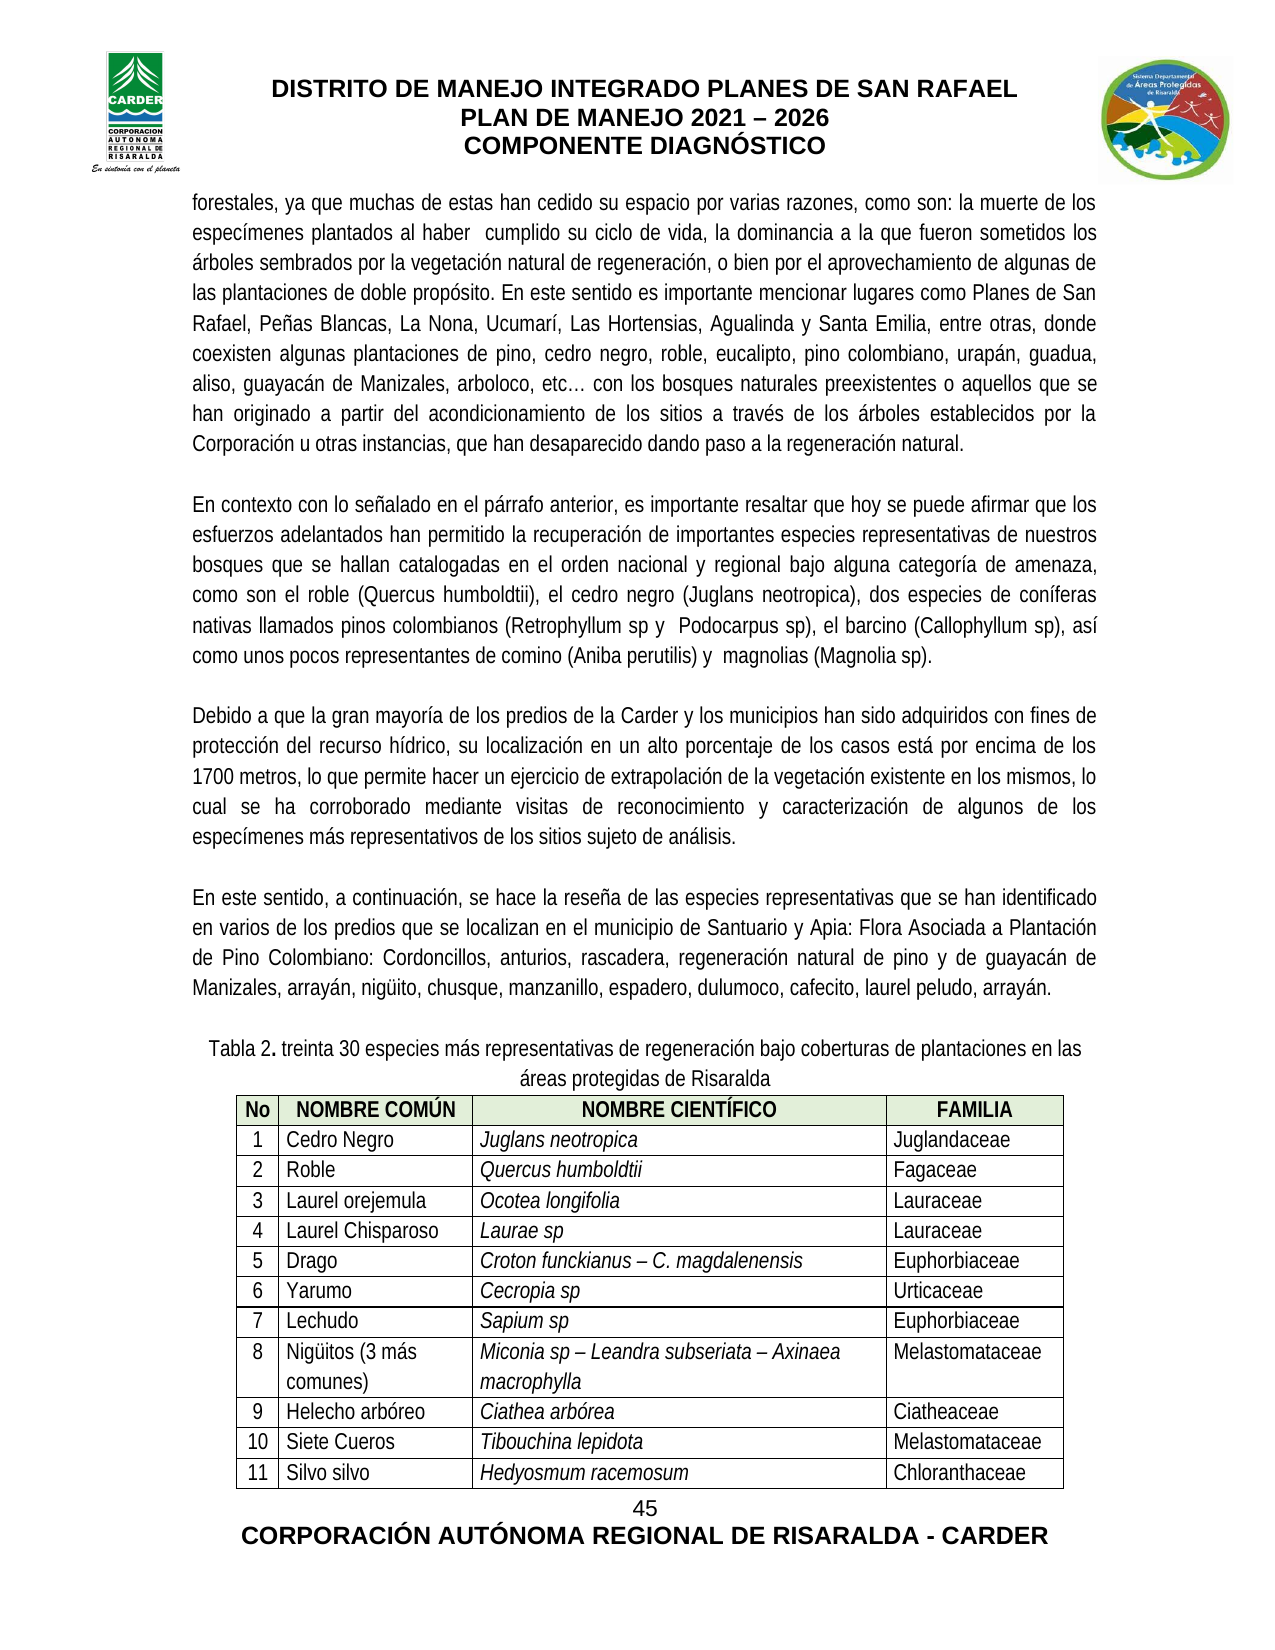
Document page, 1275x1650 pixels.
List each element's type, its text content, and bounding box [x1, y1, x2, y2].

table_cell Lauraceae [887, 1187, 1063, 1216]
table_cell Juglandaceae [887, 1126, 1063, 1155]
table_header NOMBRE CIENTÍFICO [473, 1096, 886, 1125]
table_cell 11 [237, 1459, 278, 1488]
text Tabla 2. treinta 30 especies más representativas de regeneración bajo coberturas de plantaciones en las áreas protegidas de Risaralda [192, 1034, 1098, 1091]
table_cell 10 [237, 1428, 278, 1457]
table_cell 7 [237, 1308, 278, 1337]
table_cell 4 [237, 1217, 278, 1246]
picture [1097, 56, 1234, 185]
table_cell 8 [237, 1338, 278, 1397]
table_cell 6 [237, 1277, 278, 1306]
table_cell Siete Cueros [279, 1428, 472, 1457]
table_cell Euphorbiaceae [887, 1308, 1063, 1337]
table_cell 9 [237, 1398, 278, 1427]
table_cell Cecropia sp [473, 1277, 886, 1306]
table_cell Quercus humboldtii [473, 1156, 886, 1186]
table_cell Lechudo [279, 1308, 472, 1337]
table_cell Euphorbiaceae [887, 1247, 1063, 1276]
table_cell 5 [237, 1247, 278, 1276]
table_cell 1 [237, 1126, 278, 1155]
table_header No [237, 1096, 278, 1125]
table_cell Roble [279, 1156, 472, 1186]
table_cell Melastomataceae [887, 1338, 1063, 1397]
table_cell Laurae sp [473, 1217, 886, 1246]
table_cell Silvo silvo [279, 1459, 472, 1488]
picture [86, 44, 186, 183]
table_cell Lauraceae [887, 1217, 1063, 1246]
text En contexto con lo señalado en el párrafo anterior, es importante resaltar que hoy se puede afirmar que los esfuerzos adelantados han permitido la recuperación de importantes especies representativas de nuestros bosques que se hallan catalogadas en el orden nacional y regional bajo alguna categoría de amenaza, como son el roble (Quercus humboldtii), el cedro negro (Juglans neotropica), dos especies de coníferas nativas llamados pinos colombianos (Retrophyllum sp y Podocarpus sp), el barcino (Callophyllum sp), así como unos pocos representantes de comino (Aniba perutilis) y magnolias (Magnolia sp). [192, 491, 1098, 668]
table_cell Sapium sp [473, 1308, 886, 1337]
table_cell 2 [237, 1156, 278, 1186]
table_cell Fagaceae [887, 1156, 1063, 1186]
table_cell Drago [279, 1247, 472, 1276]
table_cell 3 [237, 1187, 278, 1216]
table_header NOMBRE COMÚN [279, 1096, 472, 1125]
table_cell Juglans neotropica [473, 1126, 886, 1155]
table_cell Helecho arbóreo [279, 1398, 472, 1427]
table_cell Ciathea arbórea [473, 1398, 886, 1427]
table_cell Tibouchina lepidota [473, 1428, 886, 1457]
text Debido a que la gran mayoría de los predios de la Carder y los municipios han sido adquiridos con fines de protección del recurso hídrico, su localización en un alto porcentaje de los casos está por encima de los 1700 metros, lo que permite hacer un ejercicio de extrapolación de la vegetación existente en los mismos, lo cual se ha corroborado mediante visitas de reconocimiento y caracterización de algunos de los especímenes más representativos de los sitios sujeto de análisis. [192, 702, 1098, 849]
table_cell Ocotea longifolia [473, 1187, 886, 1216]
table_cell Chloranthaceae [887, 1459, 1063, 1488]
table_cell Miconia sp – Leandra subseriata – Axinaea macrophylla [473, 1338, 886, 1397]
table_cell Ciatheaceae [887, 1398, 1063, 1427]
table_cell Laurel Chisparoso [279, 1217, 472, 1246]
table_cell Melastomataceae [887, 1428, 1063, 1457]
table_cell Nigüitos (3 más comunes) [279, 1338, 472, 1397]
table_header FAMILIA [887, 1096, 1063, 1125]
table_cell Hedyosmum racemosum [473, 1459, 886, 1488]
table_cell Cedro Negro [279, 1126, 472, 1155]
text En este sentido, a continuación, se hace la reseña de las especies representativas que se han identificado en varios de los predios que se localizan en el municipio de Santuario y Apia: Flora Asociada a Plantación de Pino Colombiano: Cordoncillos, anturios, rascadera, regeneración natural de pino y de guayacán de Manizales, arrayán, nigüito, chusque, manzanillo, espadero, dulumoco, cafecito, laurel peludo, arrayán. [192, 883, 1098, 1001]
table_cell Laurel orejemula [279, 1187, 472, 1216]
table_cell Urticaceae [887, 1277, 1063, 1306]
table_cell Yarumo [279, 1277, 472, 1306]
table_cell Croton funckianus – C. magdalenensis [473, 1247, 886, 1276]
